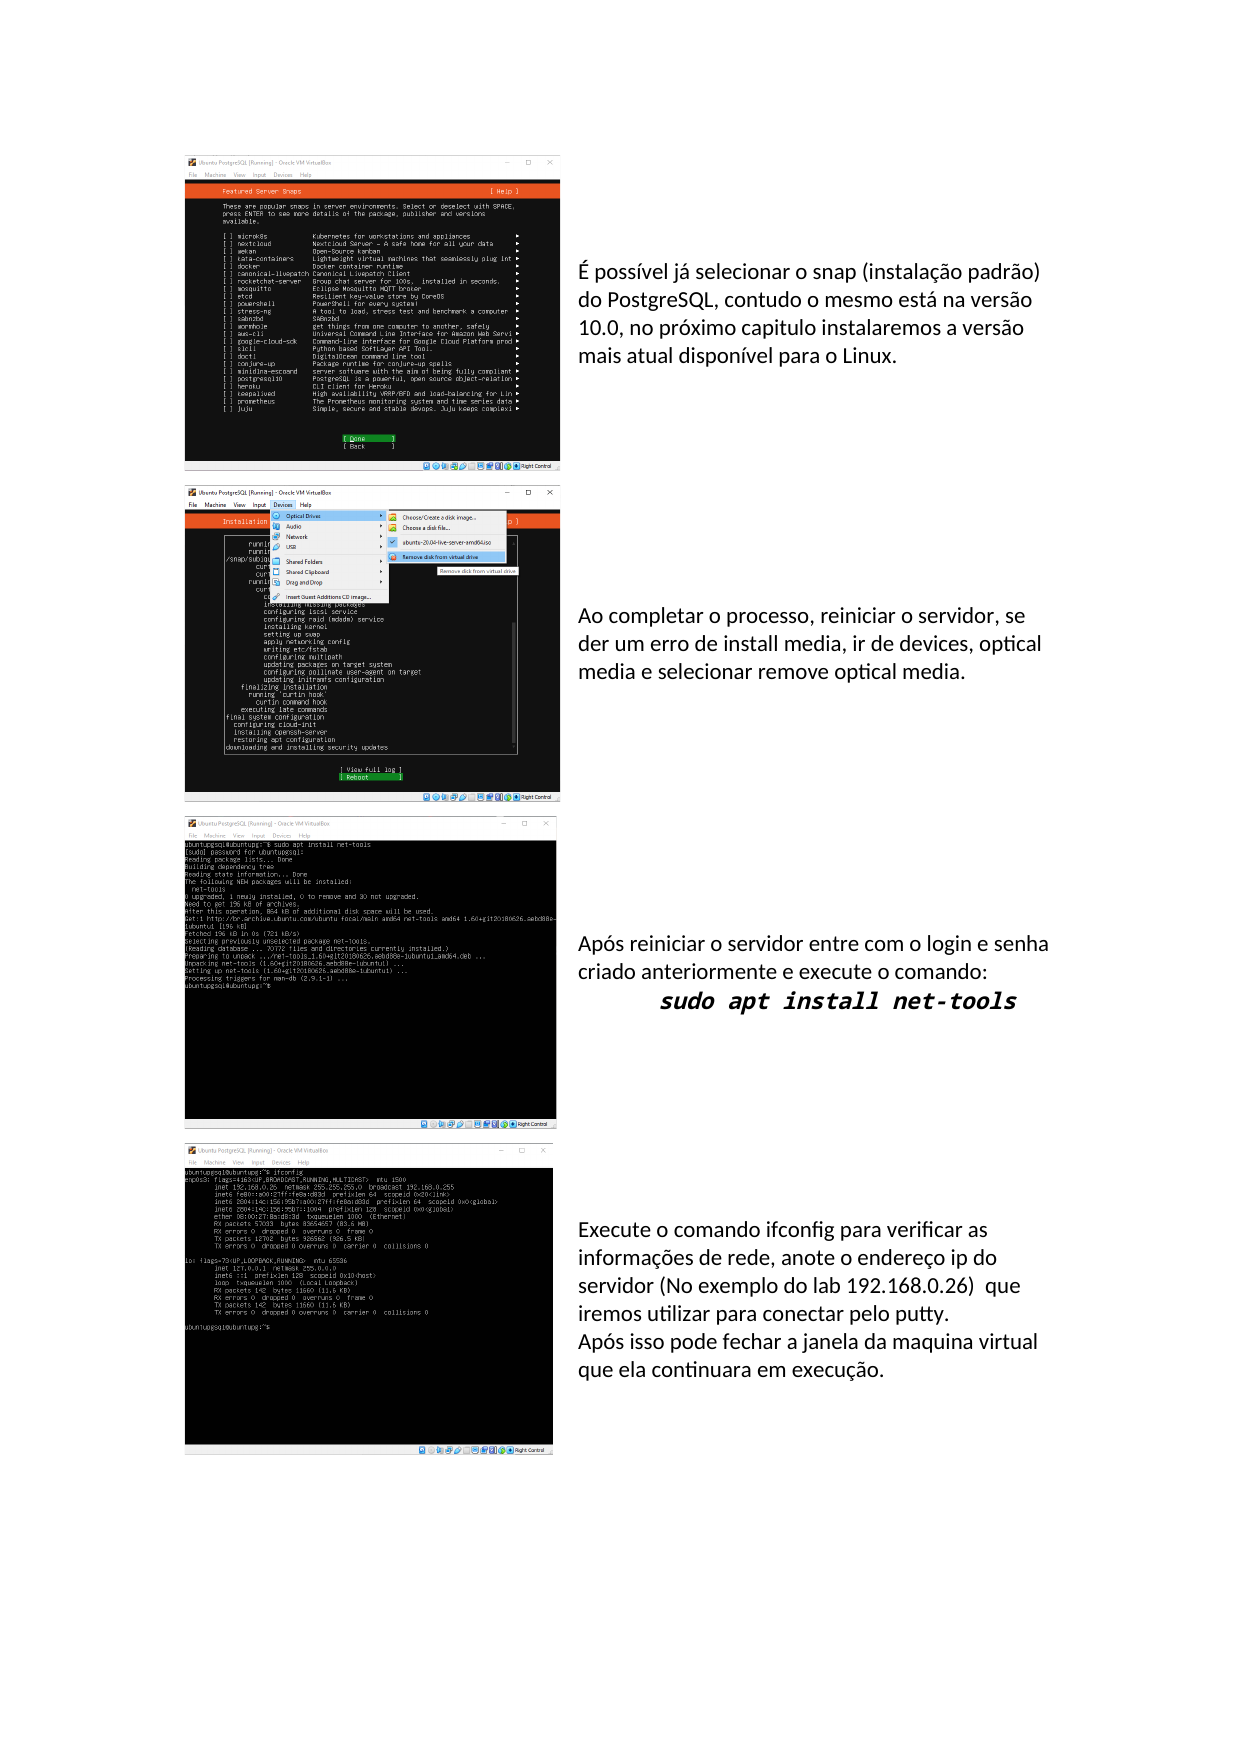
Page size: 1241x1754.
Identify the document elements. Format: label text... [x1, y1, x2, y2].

table_cell [177, 478, 570, 809]
table_cell [177, 809, 570, 1136]
table_cell É possível já selecionar o snap (instalação padrão) do PostgreSQL, contudo o mesmo está na versão 10.0, no próximo capitulo instalaremos a versão mais atual disponível para o Linux. [570, 148, 1062, 478]
picture [184, 155, 561, 471]
table_cell [177, 1136, 570, 1462]
table_cell Ao completar o processo, reiniciar o servidor, se der um erro de install media, ir de devices, optical media e selecionar remove optical media. [570, 478, 1062, 809]
table_cell [177, 148, 570, 478]
picture [184, 1143, 553, 1455]
picture [184, 816, 557, 1129]
table_cell Execute o comando ifconfig para verificar as informações de rede, anote o endereço ip do servidor (No exemplo do lab 192.168.0.26) que iremos utilizar para conectar pelo putty. Após isso pode fechar a janela da maquina virtual que ela continuara em execução. [570, 1136, 1062, 1462]
table_cell Após reiniciar o servidor entre com o login e senha criado anteriormente e execute o comando: sudo apt install net-tools [570, 809, 1062, 1136]
picture [184, 485, 561, 802]
